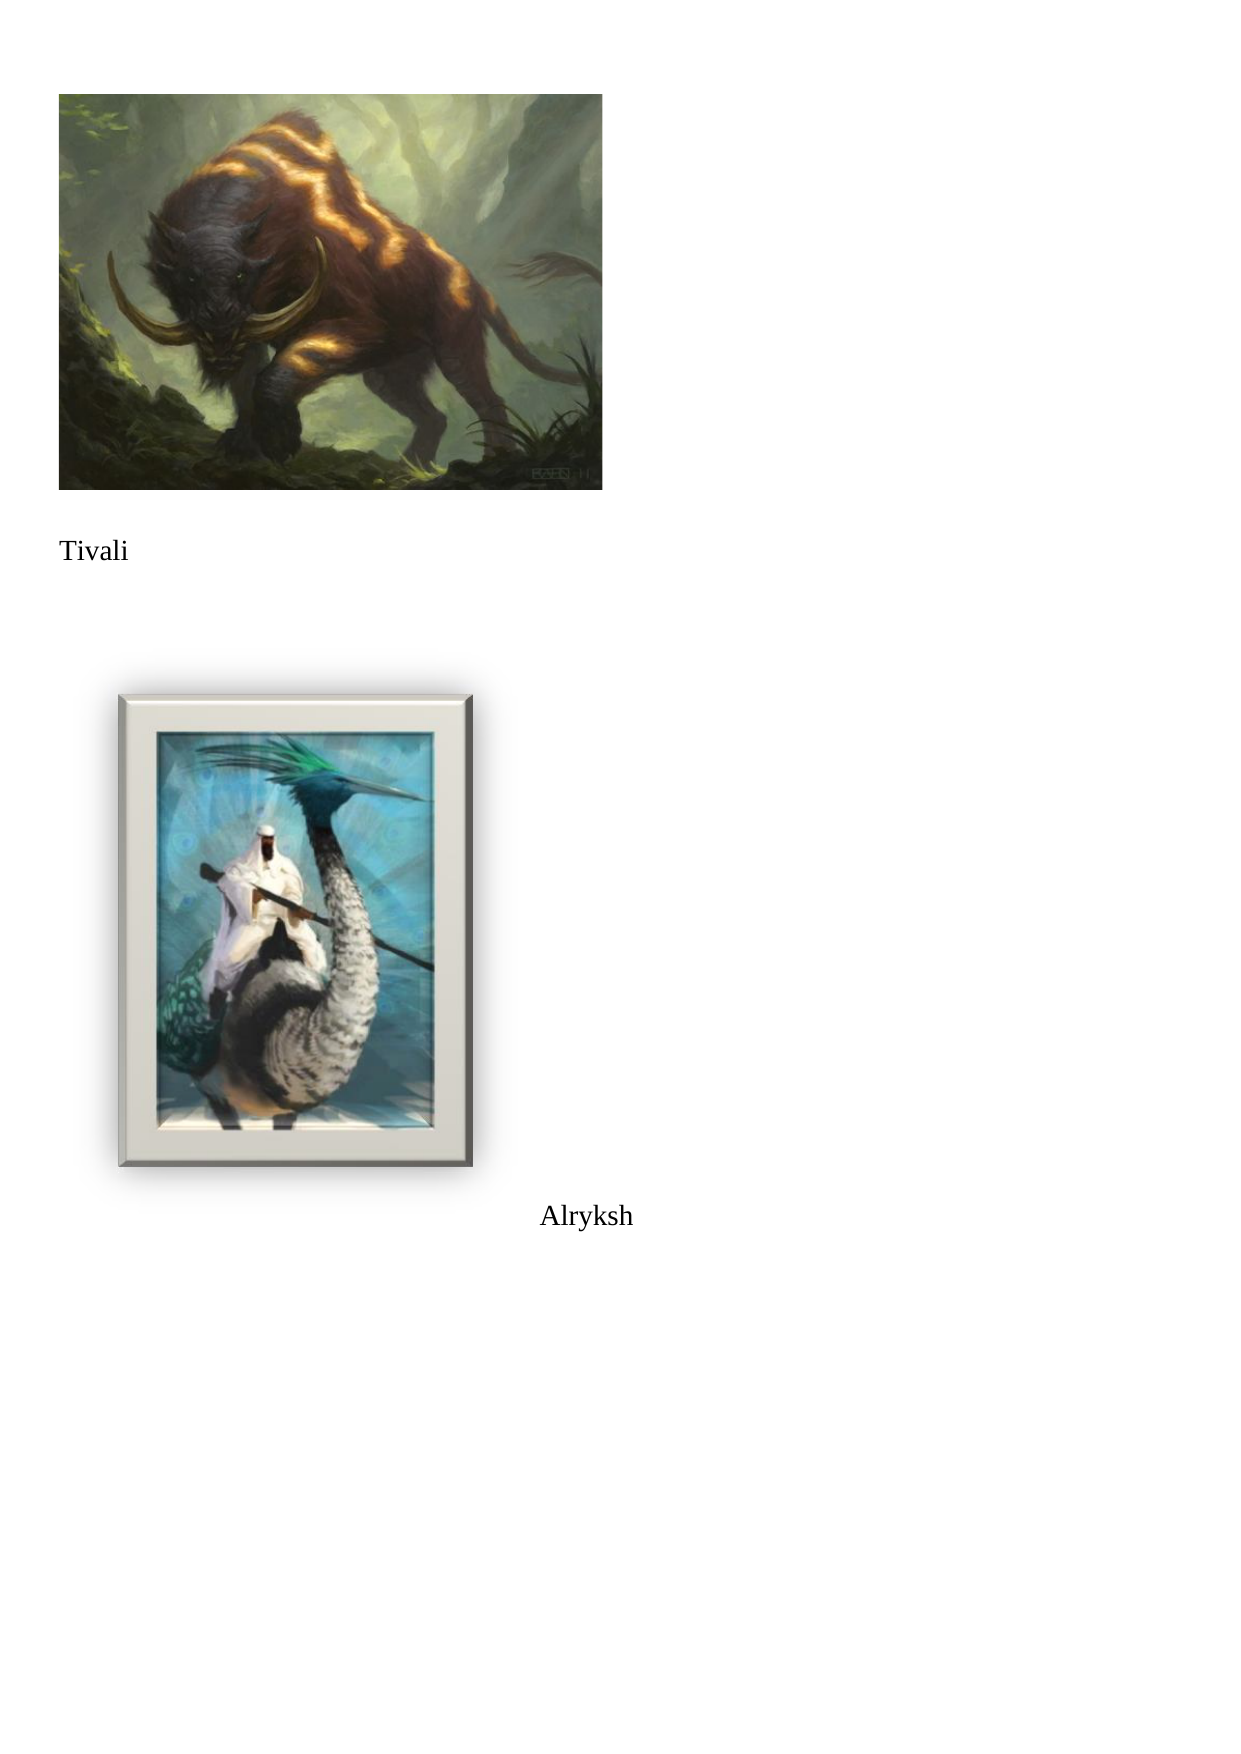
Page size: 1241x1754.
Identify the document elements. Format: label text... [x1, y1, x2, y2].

text Tivali [59, 533, 1181, 566]
picture [58, 94, 603, 490]
picture [58, 648, 532, 1226]
